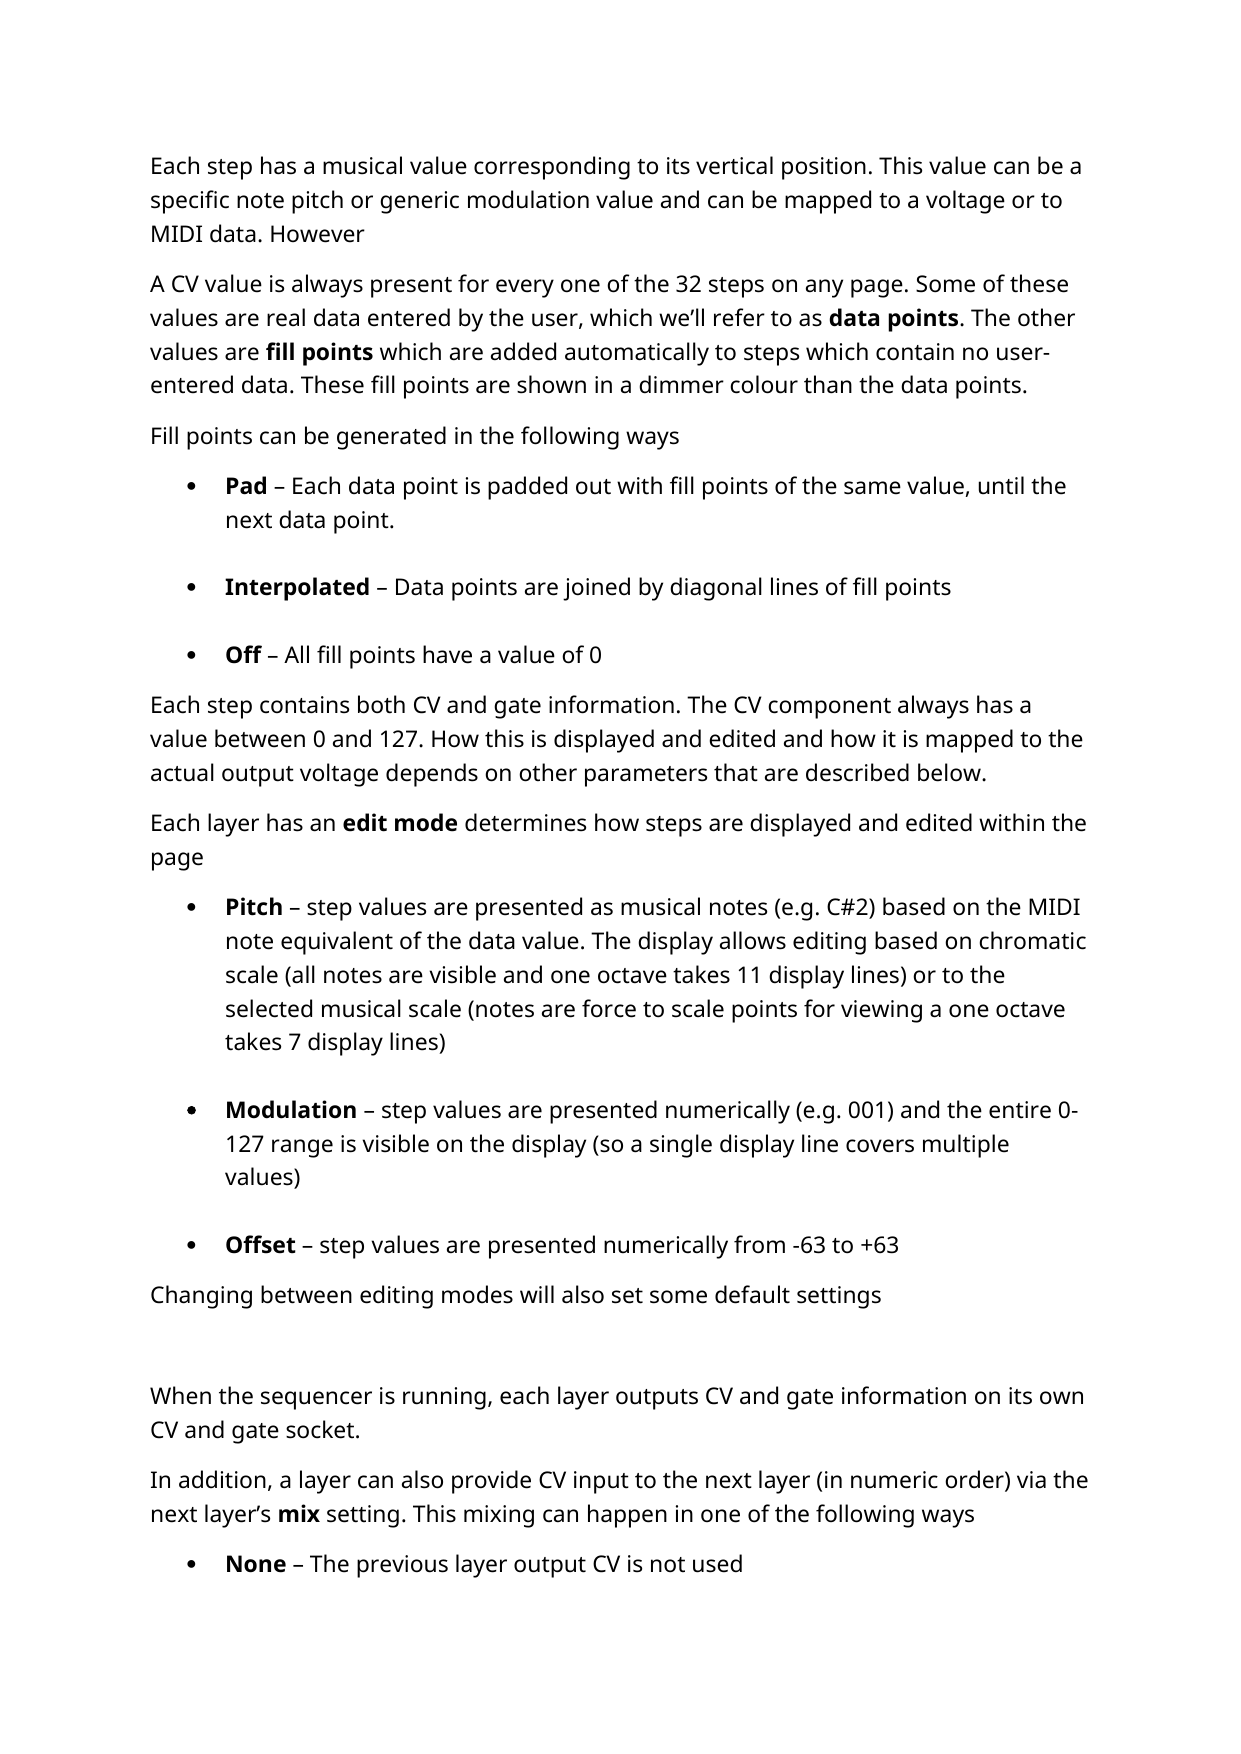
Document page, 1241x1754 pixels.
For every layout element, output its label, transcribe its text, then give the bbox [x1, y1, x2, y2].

list Offset – step values are presented numerically from -63 to +63 [187, 1229, 1090, 1260]
text Fill points can be generated in the following ways [150, 419, 1090, 451]
text Each step contains both CV and gate information. The CV component always has a value between 0 and 127. How this is displayed and edited and how it is mapped to the actual output voltage depends on other parameters that are described below. [150, 689, 1090, 788]
text In addition, a layer can also provide CV input to the next layer (in numeric order) via the next layer’s mix setting. This mixing can happen in one of the following ways [150, 1464, 1090, 1529]
list None – The previous layer output CV is not used [187, 1548, 1090, 1579]
text When the sequencer is running, each layer outputs CV and gate information on its own CV and gate socket. [150, 1380, 1090, 1445]
text Each step has a musical value corresponding to its vertical position. This value can be a specific note pitch or generic modulation value and can be mapped to a voltage or to MIDI data. However [150, 150, 1090, 249]
list Interpolated – Data points are joined by diagonal lines of fill points [187, 571, 1090, 602]
text Each layer has an edit mode determines how steps are displayed and edited within the page [150, 807, 1090, 872]
list Pad – Each data point is padded out with fill points of the same value, until the next data point. [187, 470, 1090, 535]
list Modulation – step values are presented numerically (e.g. 001) and the entire 0-127 range is visible on the display (so a single display line covers multiple values) [187, 1094, 1090, 1192]
list Pitch – step values are presented as musical notes (e.g. C#2) based on the MIDI note equivalent of the data value. The display allows editing based on chromatic scale (all notes are visible and one octave takes 11 display lines) or to the selected musical scale (notes are force to scale points for viewing a one octave takes 7 display lines) [187, 891, 1090, 1057]
list Off – All fill points have a value of 0 [187, 639, 1090, 670]
text Changing between editing modes will also set some default settings [150, 1279, 1090, 1310]
text A CV value is always present for every one of the 32 steps on any page. Some of these values are real data entered by the user, which we’ll refer to as data points. The other values are fill points which are added automatically to steps which contain no user-entered data. These fill points are shown in a dimmer colour than the data points. [150, 268, 1090, 400]
